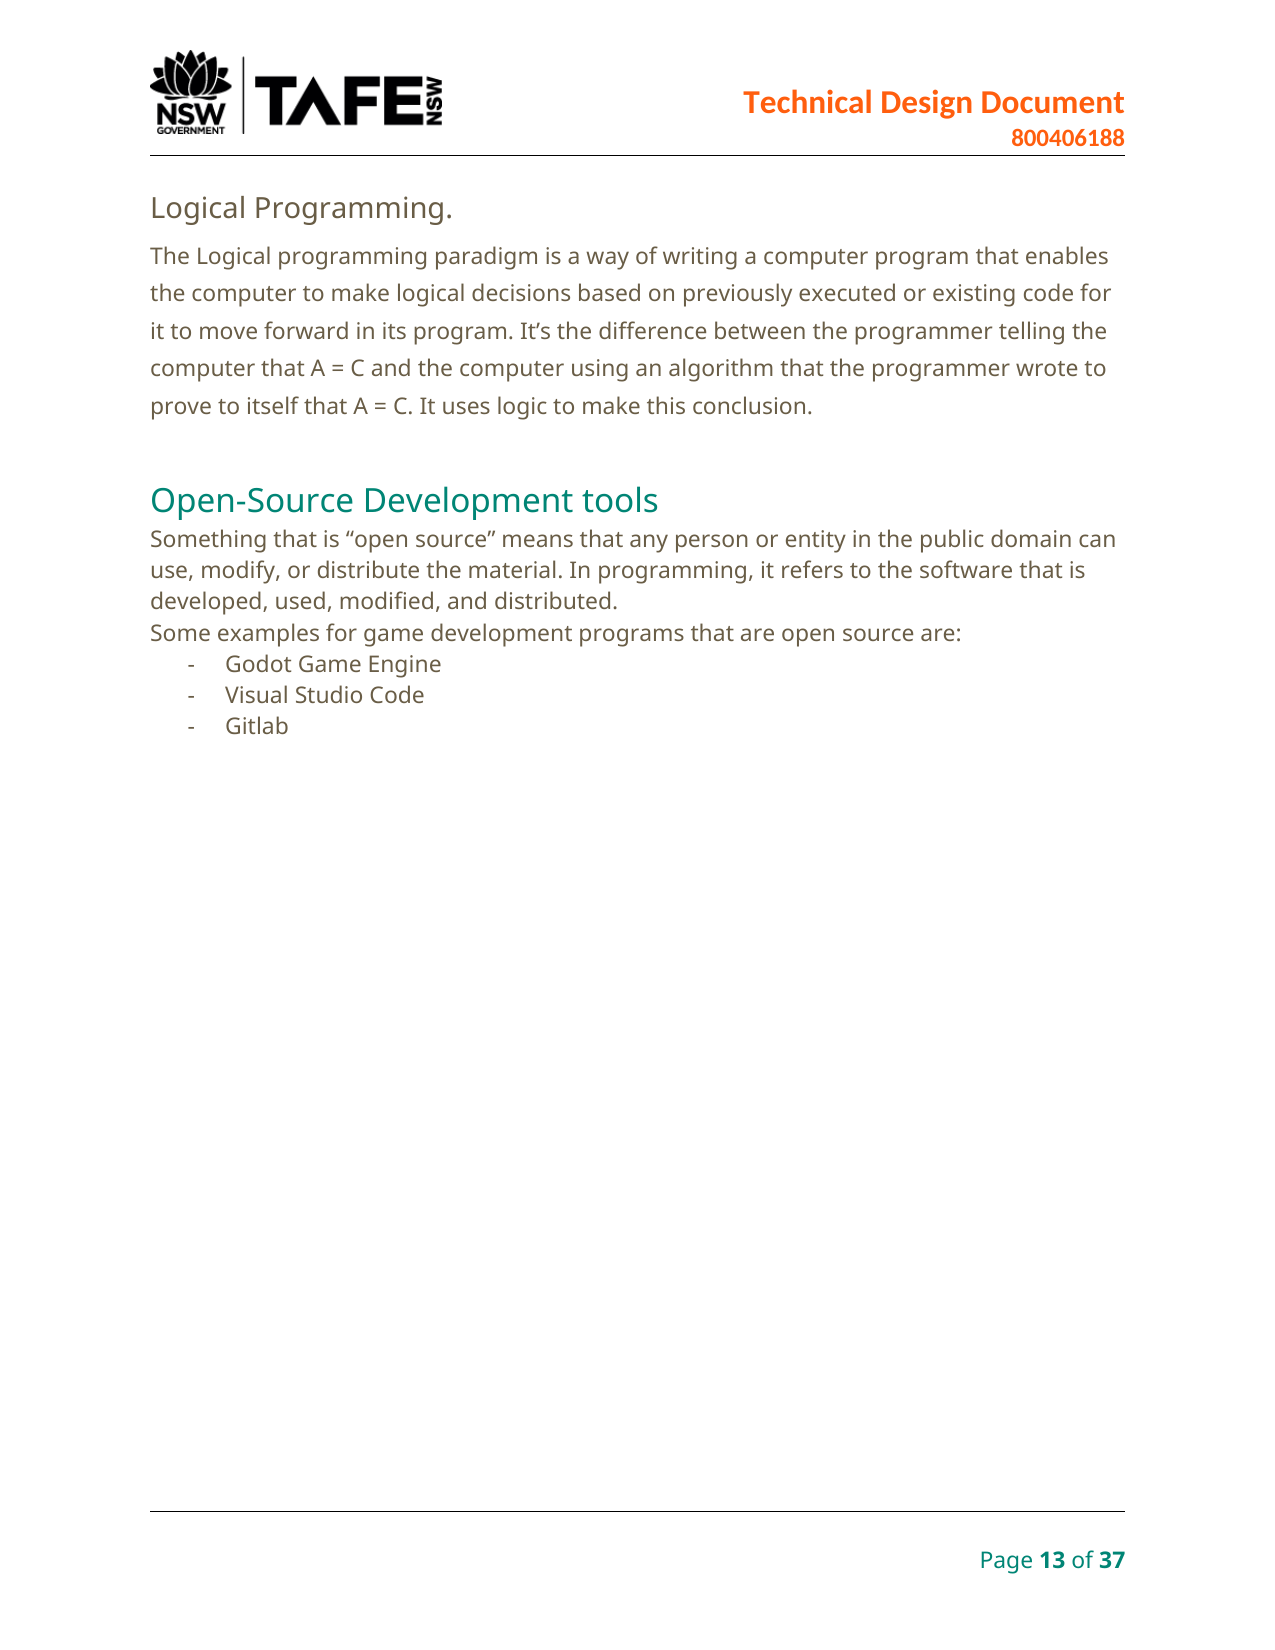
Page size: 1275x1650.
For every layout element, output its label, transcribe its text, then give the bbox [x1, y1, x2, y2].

picture [150, 50, 442, 134]
text The Logical programming paradigm is a way of writing a computer program that enables the computer to make logical decisions based on previously executed or existing code for it to move forward in its program. It’s the difference between the programmer telling the computer that A = C and the computer using an algorithm that the programmer wrote to prove to itself that A = C. It uses logic to make this conclusion. [150, 240, 1125, 421]
list Gitlab [187, 710, 1125, 741]
list Visual Studio Code [187, 679, 1125, 710]
subtitle Logical Programming. [150, 188, 1125, 227]
text Something that is “open source” means that any person or entity in the public domain can use, modify, or distribute the material. In programming, it refers to the software that is developed, used, modified, and distributed. [150, 523, 1125, 616]
text Open-Source Development tools [150, 477, 1125, 523]
text Some examples for game development programs that are open source are: [150, 616, 1125, 648]
list Godot Game Engine [187, 648, 1125, 679]
